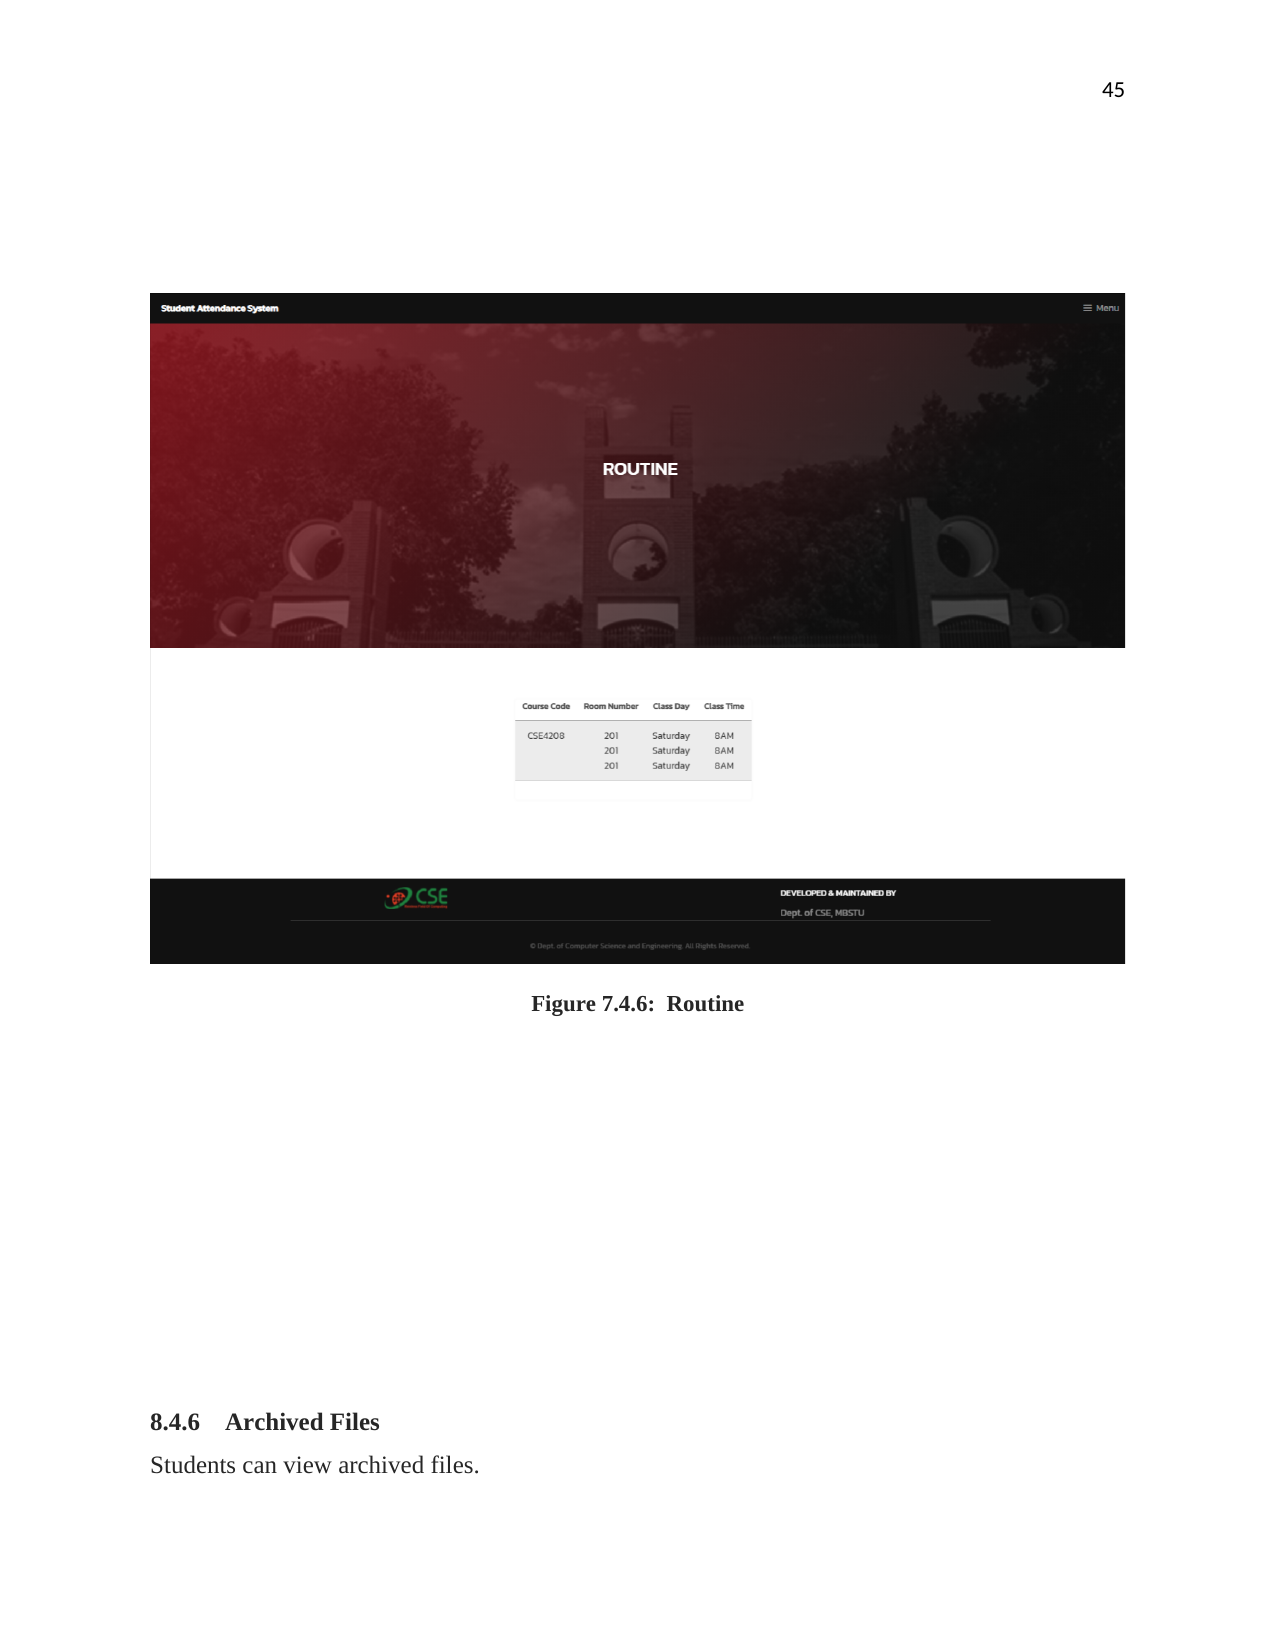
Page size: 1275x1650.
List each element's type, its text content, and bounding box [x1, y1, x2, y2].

text Students can view archived files. [150, 1450, 1125, 1479]
subtitle Archived Files [150, 1407, 1125, 1436]
picture [150, 293, 1125, 964]
subtitle Figure 7.4.6: Routine [150, 990, 1125, 1017]
